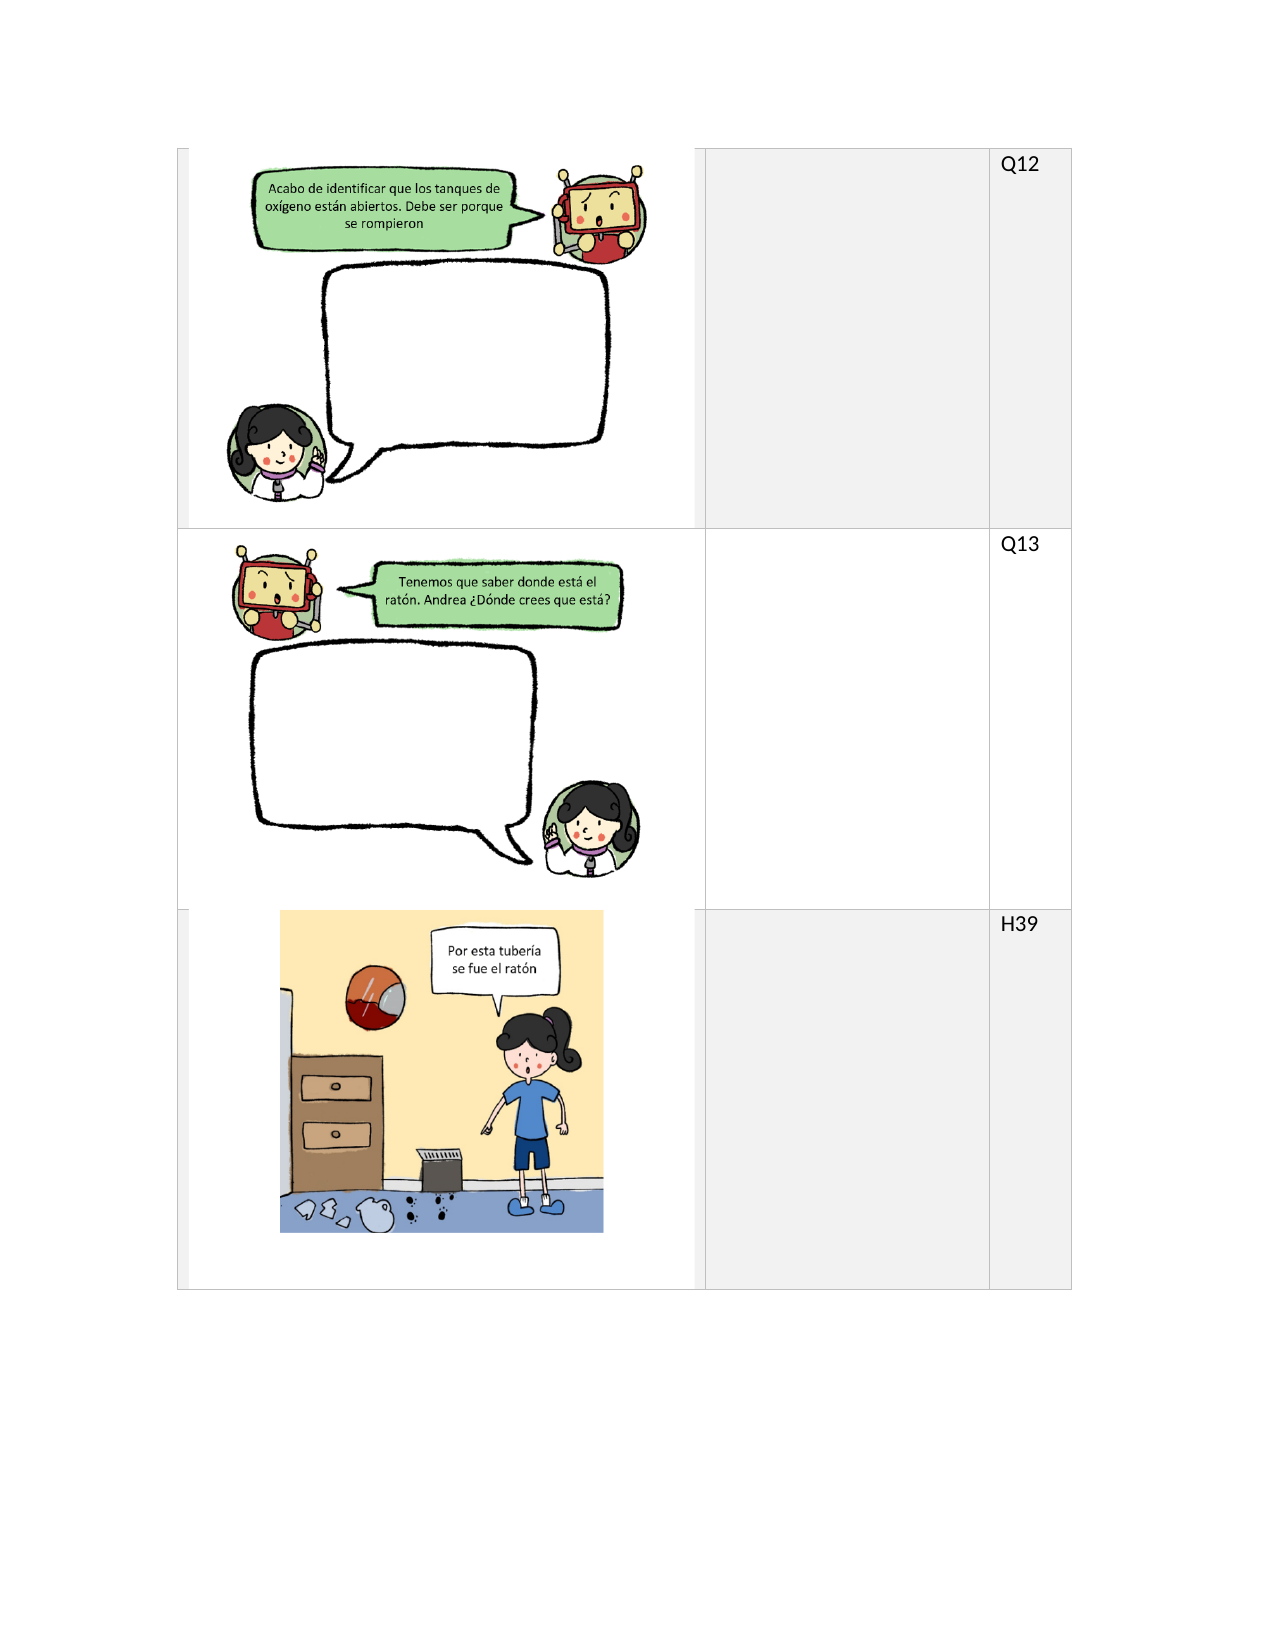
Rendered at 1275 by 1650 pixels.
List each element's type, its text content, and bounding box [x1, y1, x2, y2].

table_cell Q12 [990, 149, 1071, 528]
table_cell Q13 [990, 529, 1071, 908]
picture [188, 529, 695, 1289]
table_cell [178, 529, 188, 908]
table_cell H39 [990, 910, 1071, 1289]
table_cell [706, 529, 989, 908]
picture [188, 148, 695, 528]
table_cell [695, 149, 705, 528]
table_cell [178, 149, 188, 528]
table_cell [706, 149, 989, 528]
table_cell [695, 910, 705, 1289]
table_cell [706, 910, 989, 1289]
table_cell [695, 529, 705, 908]
table_cell [178, 910, 188, 1289]
